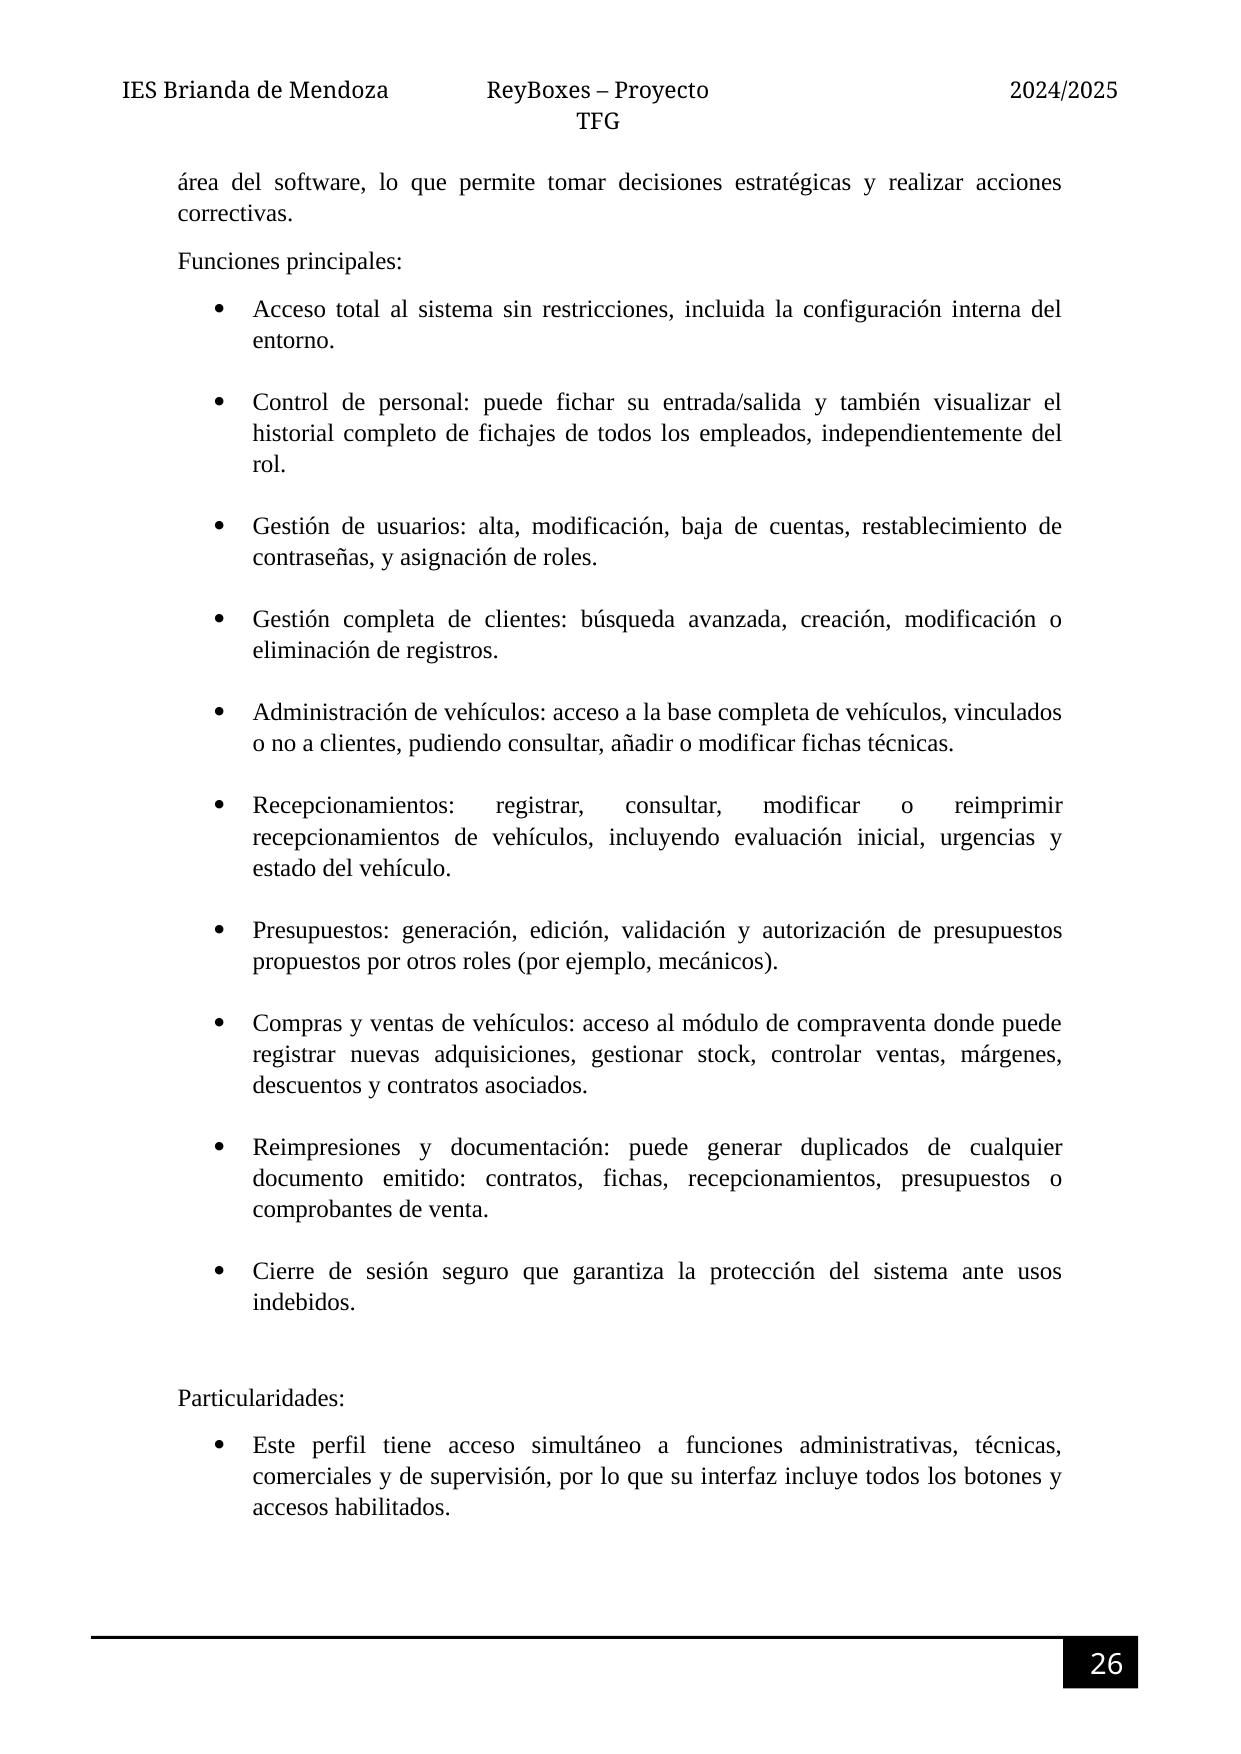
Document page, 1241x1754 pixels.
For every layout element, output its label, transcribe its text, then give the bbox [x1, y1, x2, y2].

list Gestión de usuarios: alta, modificación, baja de cuentas, restablecimiento de contraseñas, y asignación de roles. [215, 511, 1063, 571]
list Control de personal: puede fichar su entrada/salida y también visualizar el historial completo de fichajes de todos los empleados, independientemente del rol. [215, 387, 1063, 478]
list Compras y ventas de vehículos: acceso al módulo de compraventa donde puede registrar nuevas adquisiciones, gestionar stock, controlar ventas, márgenes, descuentos y contratos asociados. [215, 1008, 1063, 1099]
text Funciones principales: [177, 246, 1063, 275]
list Gestión completa de clientes: búsqueda avanzada, creación, modificación o eliminación de registros. [215, 604, 1063, 664]
list Cierre de sesión seguro que garantiza la protección del sistema ante usos indebidos. [215, 1256, 1063, 1316]
list Administración de vehículos: acceso a la base completa de vehículos, vinculados o no a clientes, pudiendo consultar, añadir o modificar fichas técnicas. [215, 697, 1063, 757]
list Reimpresiones y documentación: puede generar duplicados de cualquier documento emitido: contratos, fichas, recepcionamientos, presupuestos o comprobantes de venta. [215, 1132, 1063, 1223]
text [177, 167, 1063, 227]
list Este perfil tiene acceso simultáneo a funciones administrativas, técnicas, comerciales y de supervisión, por lo que su interfaz incluye todos los botones y accesos habilitados. [215, 1430, 1063, 1521]
text Particularidades: [177, 1383, 1063, 1411]
list Acceso total al sistema sin restricciones, incluida la configuración interna del entorno. [215, 294, 1063, 354]
list Recepcionamientos: registrar, consultar, modificar o reimprimir recepcionamientos de vehículos, incluyendo evaluación inicial, urgencias y estado del vehículo. [215, 791, 1063, 881]
list Presupuestos: generación, edición, validación y autorización de presupuestos propuestos por otros roles (por ejemplo, mecánicos). [215, 915, 1063, 974]
